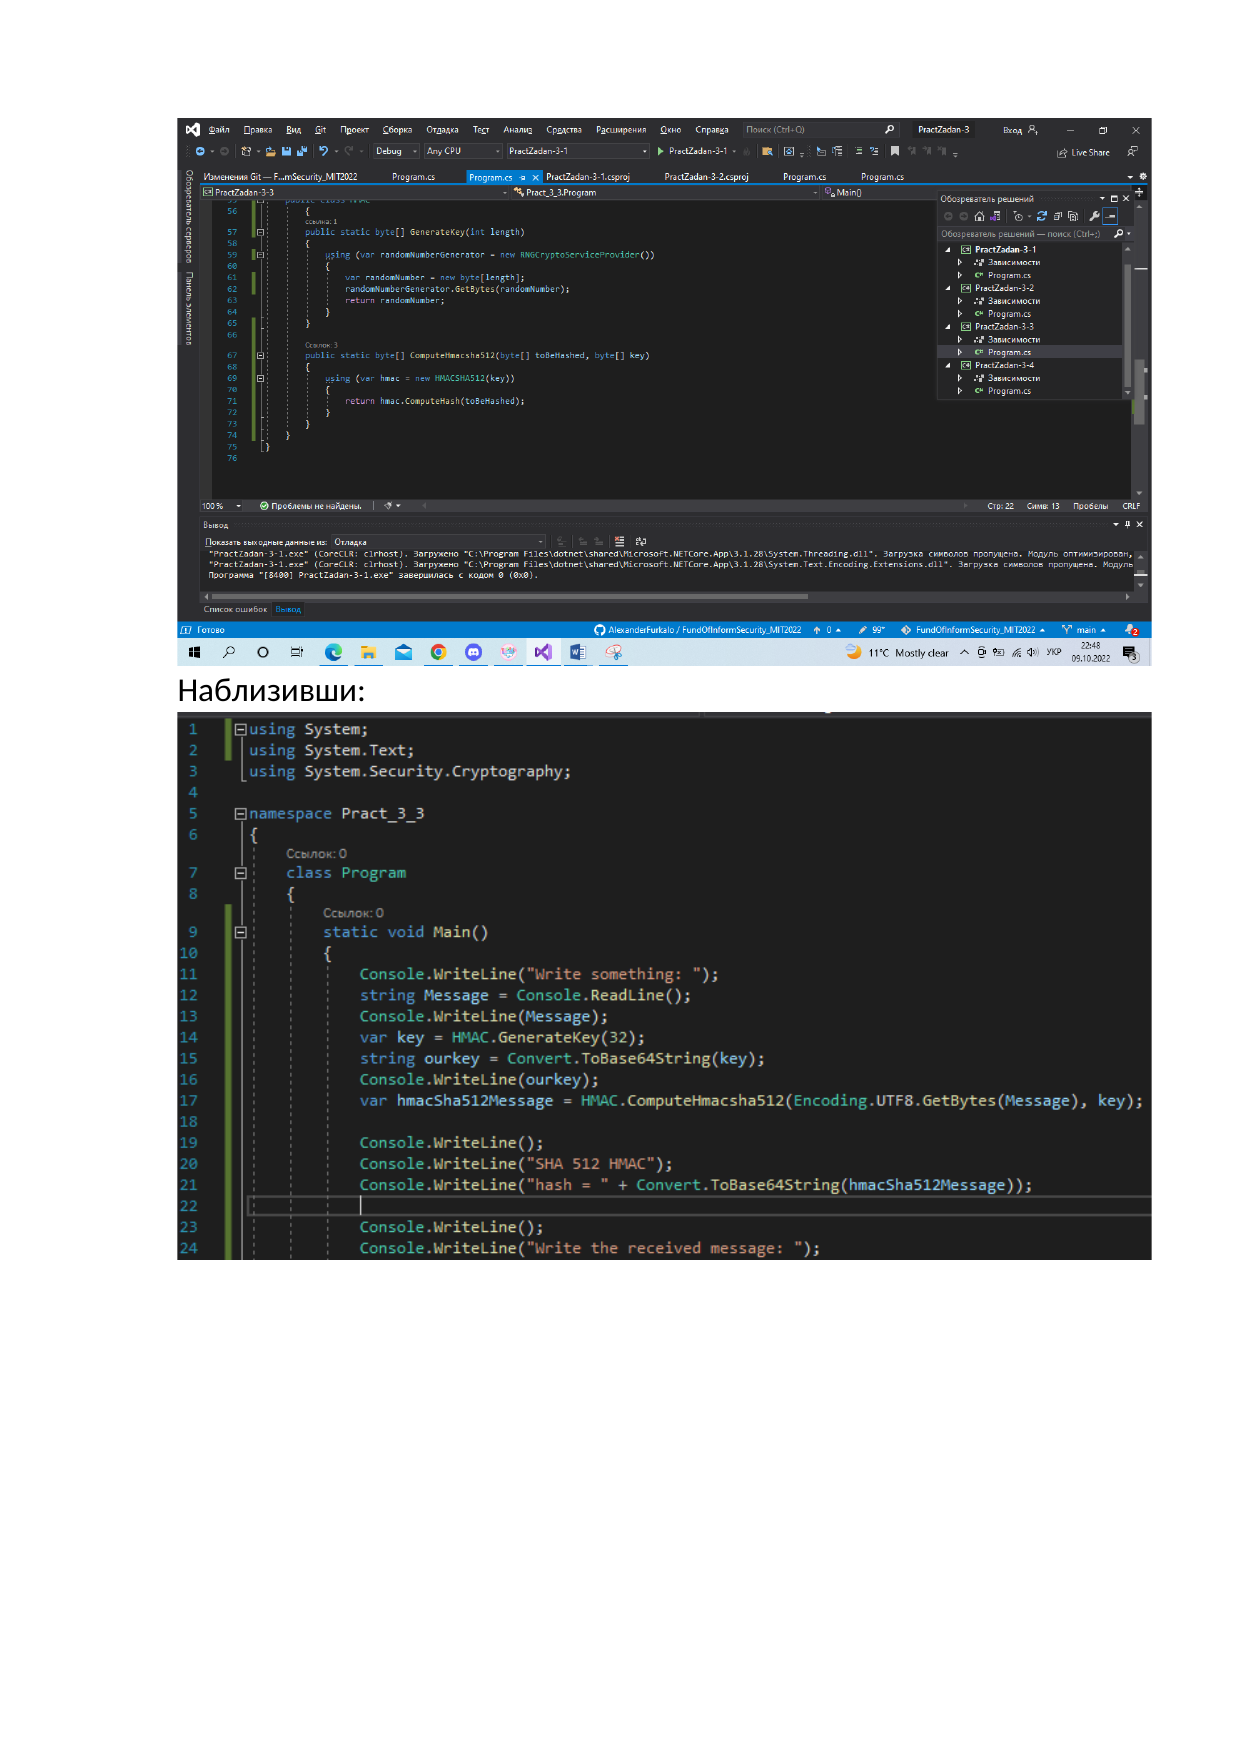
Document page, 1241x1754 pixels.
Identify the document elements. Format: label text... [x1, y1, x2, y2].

picture [177, 118, 1152, 666]
text Третє завдання: Наблизивши: [177, 666, 1152, 712]
picture [177, 712, 1152, 1260]
